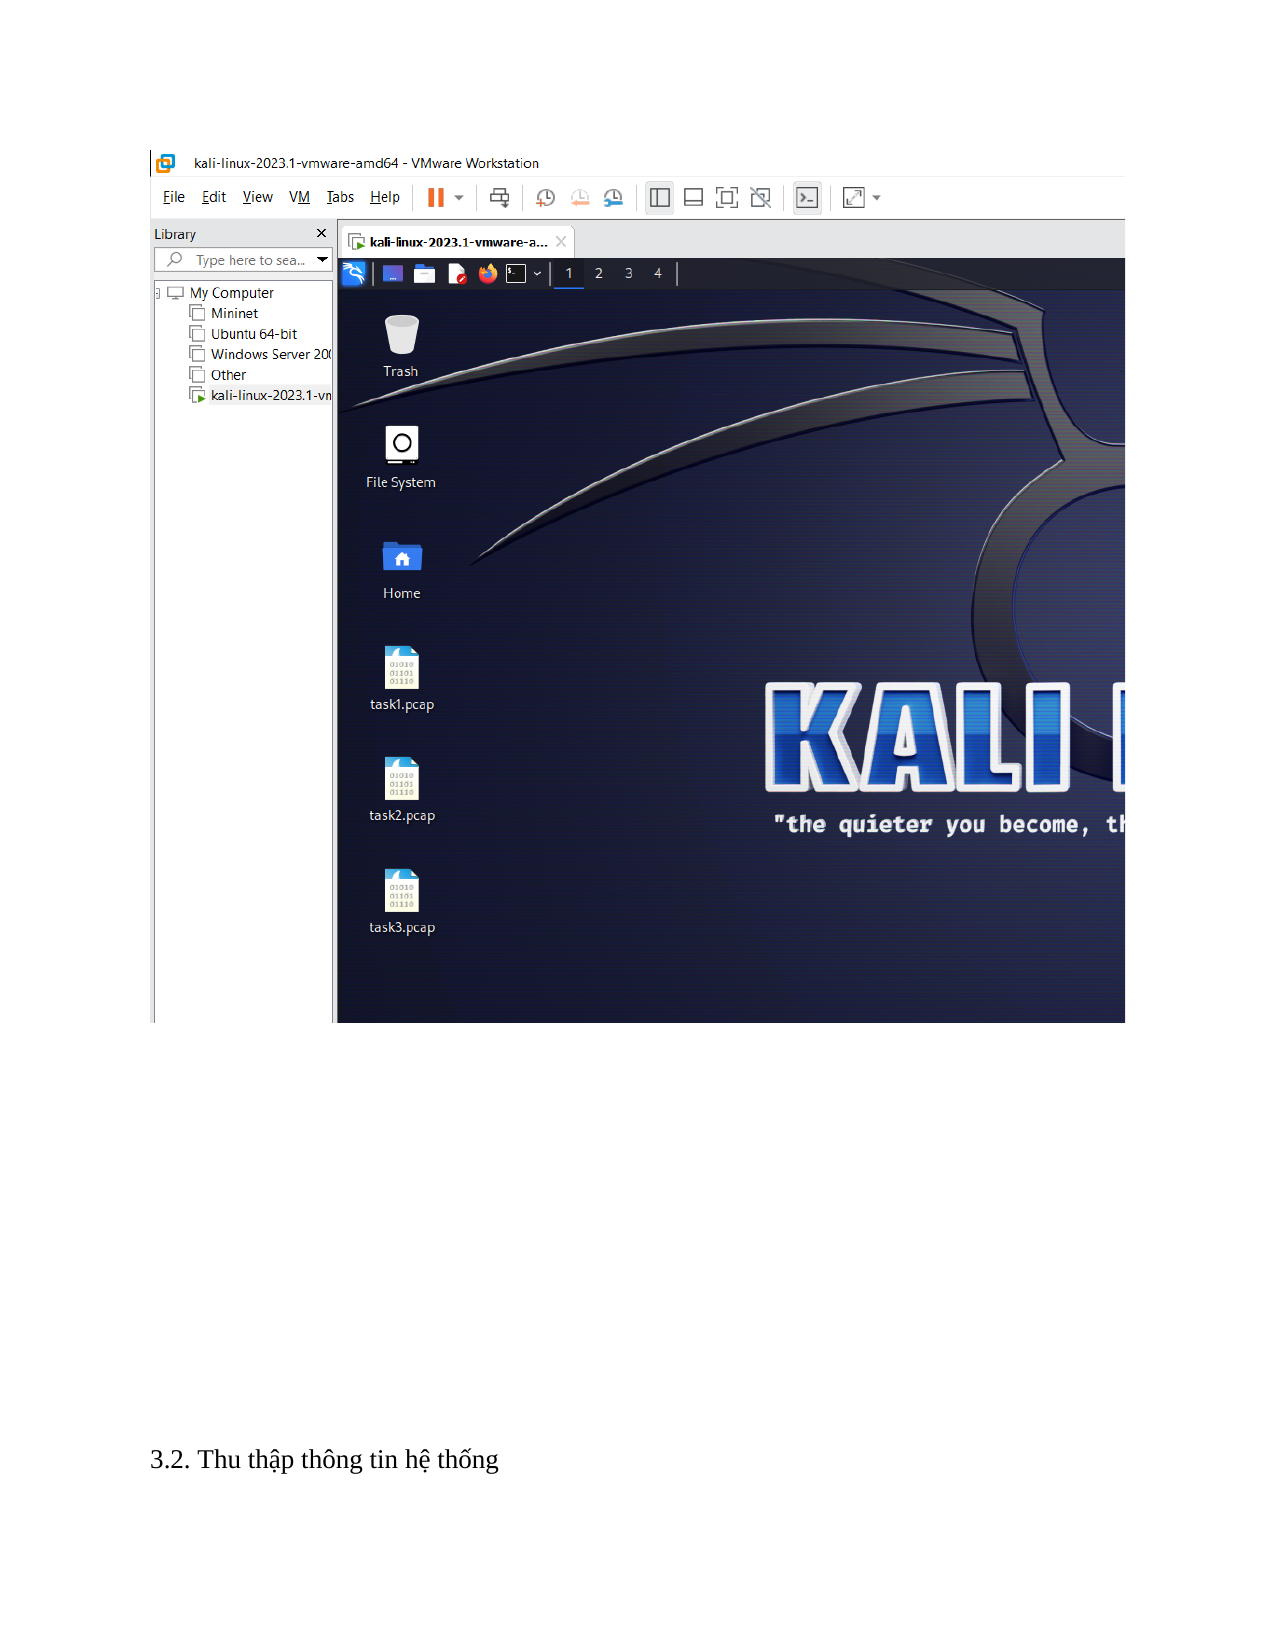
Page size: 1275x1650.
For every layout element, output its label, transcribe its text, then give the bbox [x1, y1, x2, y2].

picture [150, 150, 1125, 1023]
text 3.2. Thu thập thông tin hệ thống [150, 1443, 1125, 1474]
